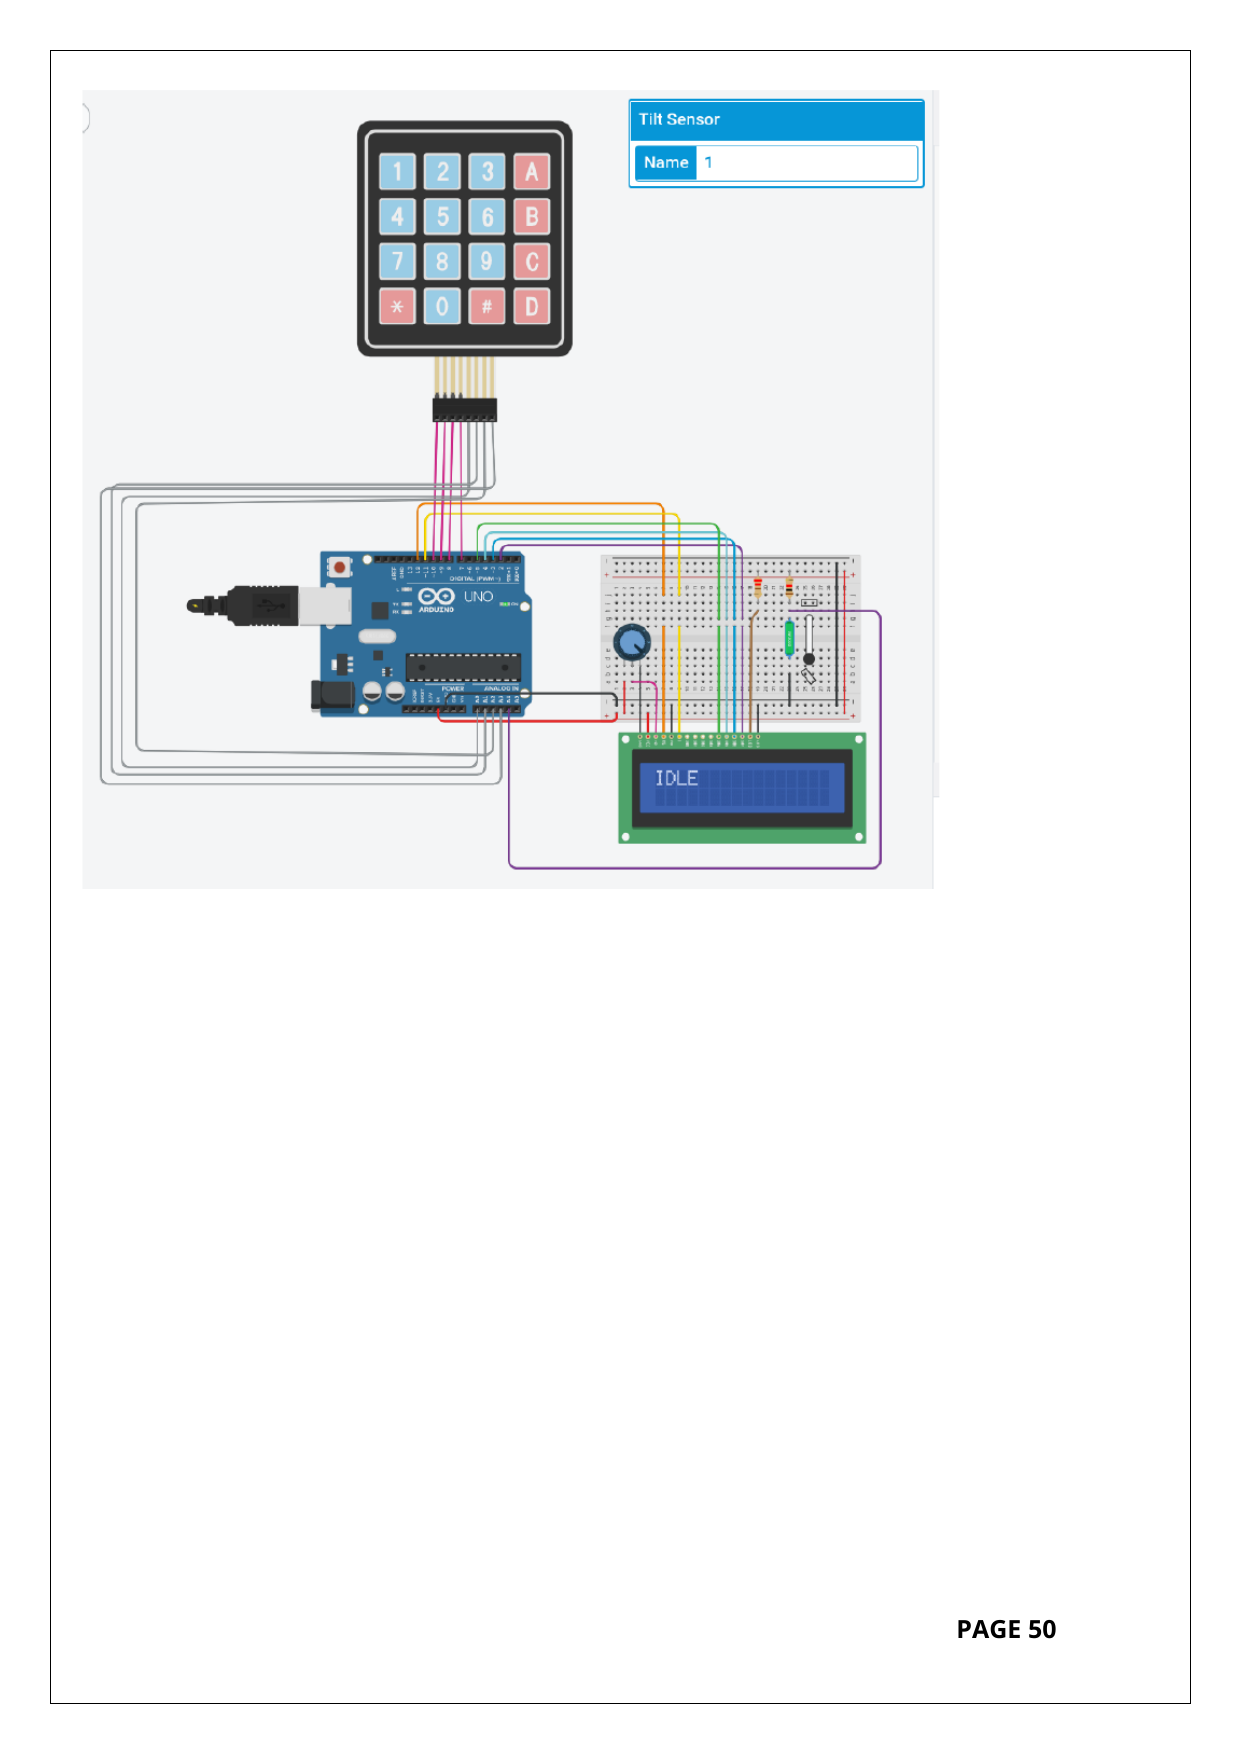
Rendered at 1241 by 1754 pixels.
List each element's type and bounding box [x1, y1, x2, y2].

picture [75, 75, 940, 889]
